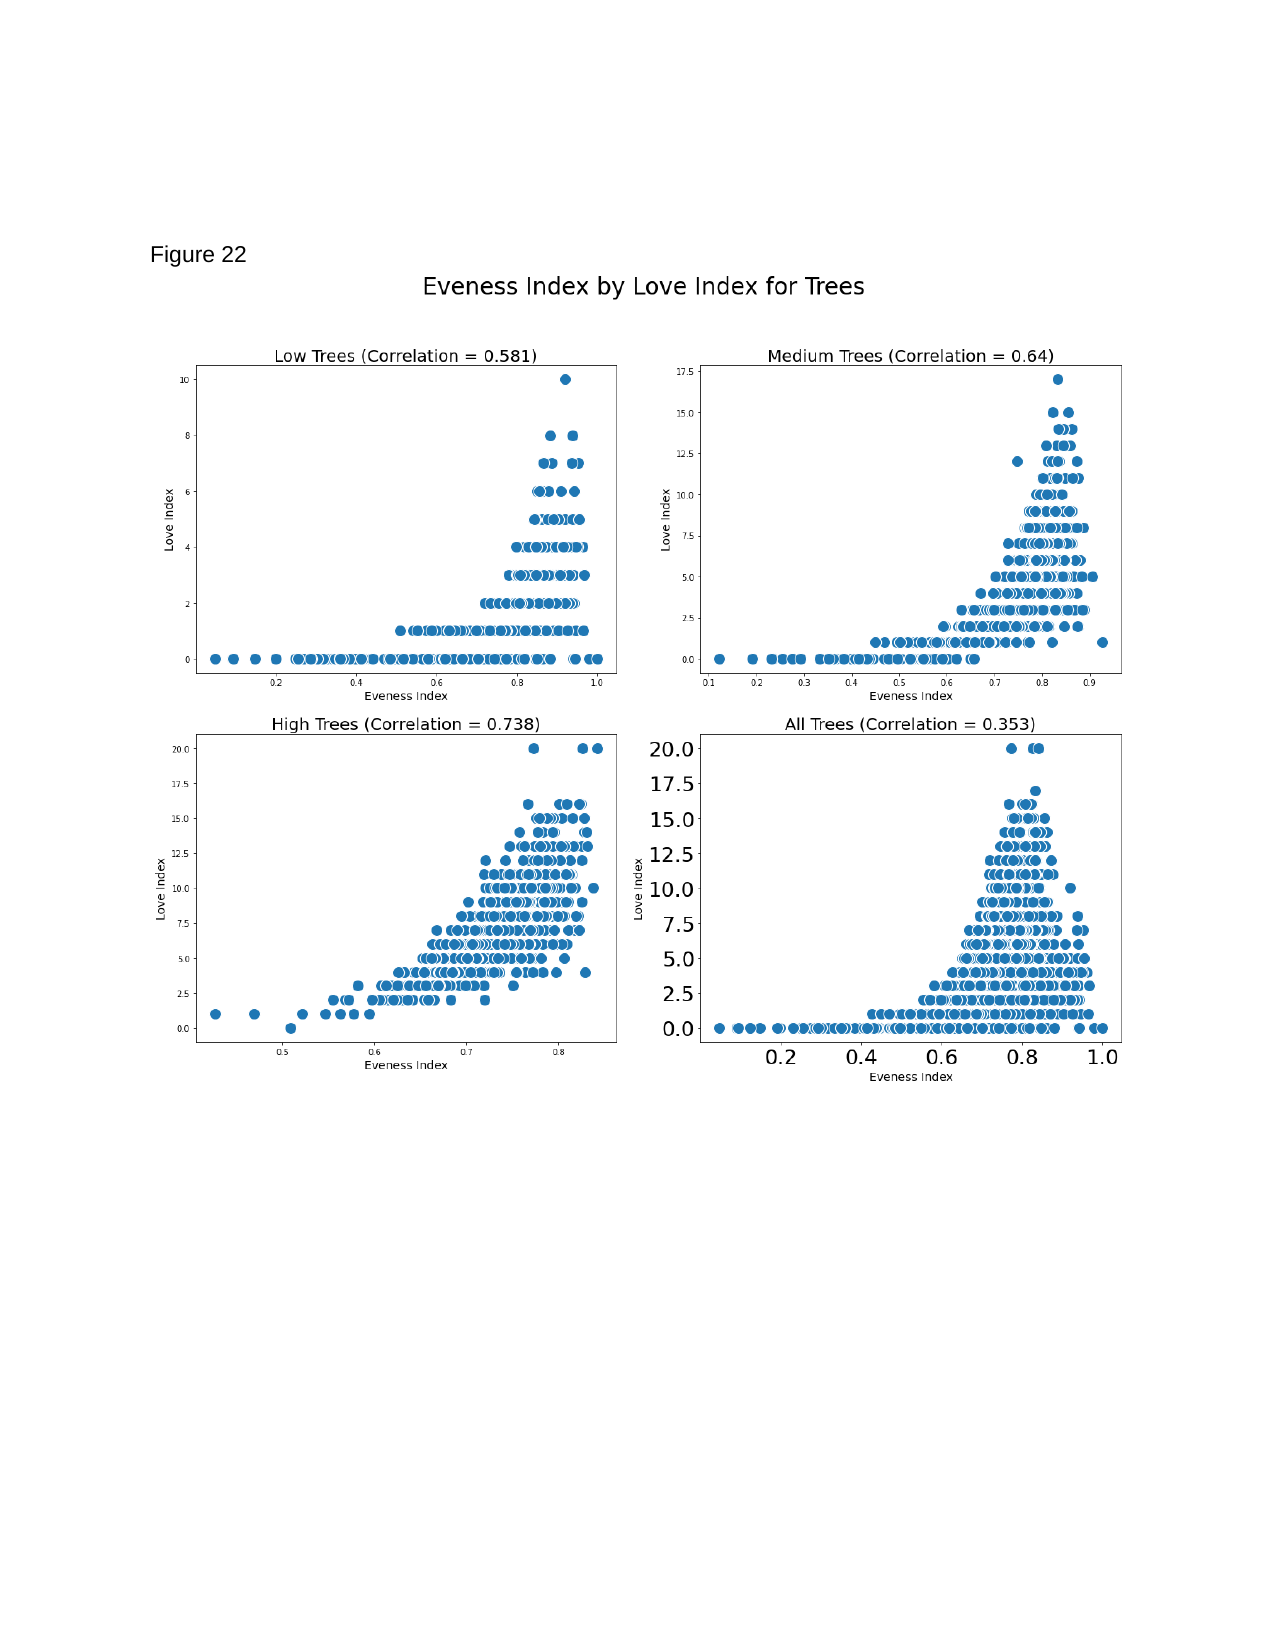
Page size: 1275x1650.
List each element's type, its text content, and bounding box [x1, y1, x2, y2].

text Figure 22 [150, 241, 1125, 267]
picture [150, 270, 1125, 1088]
